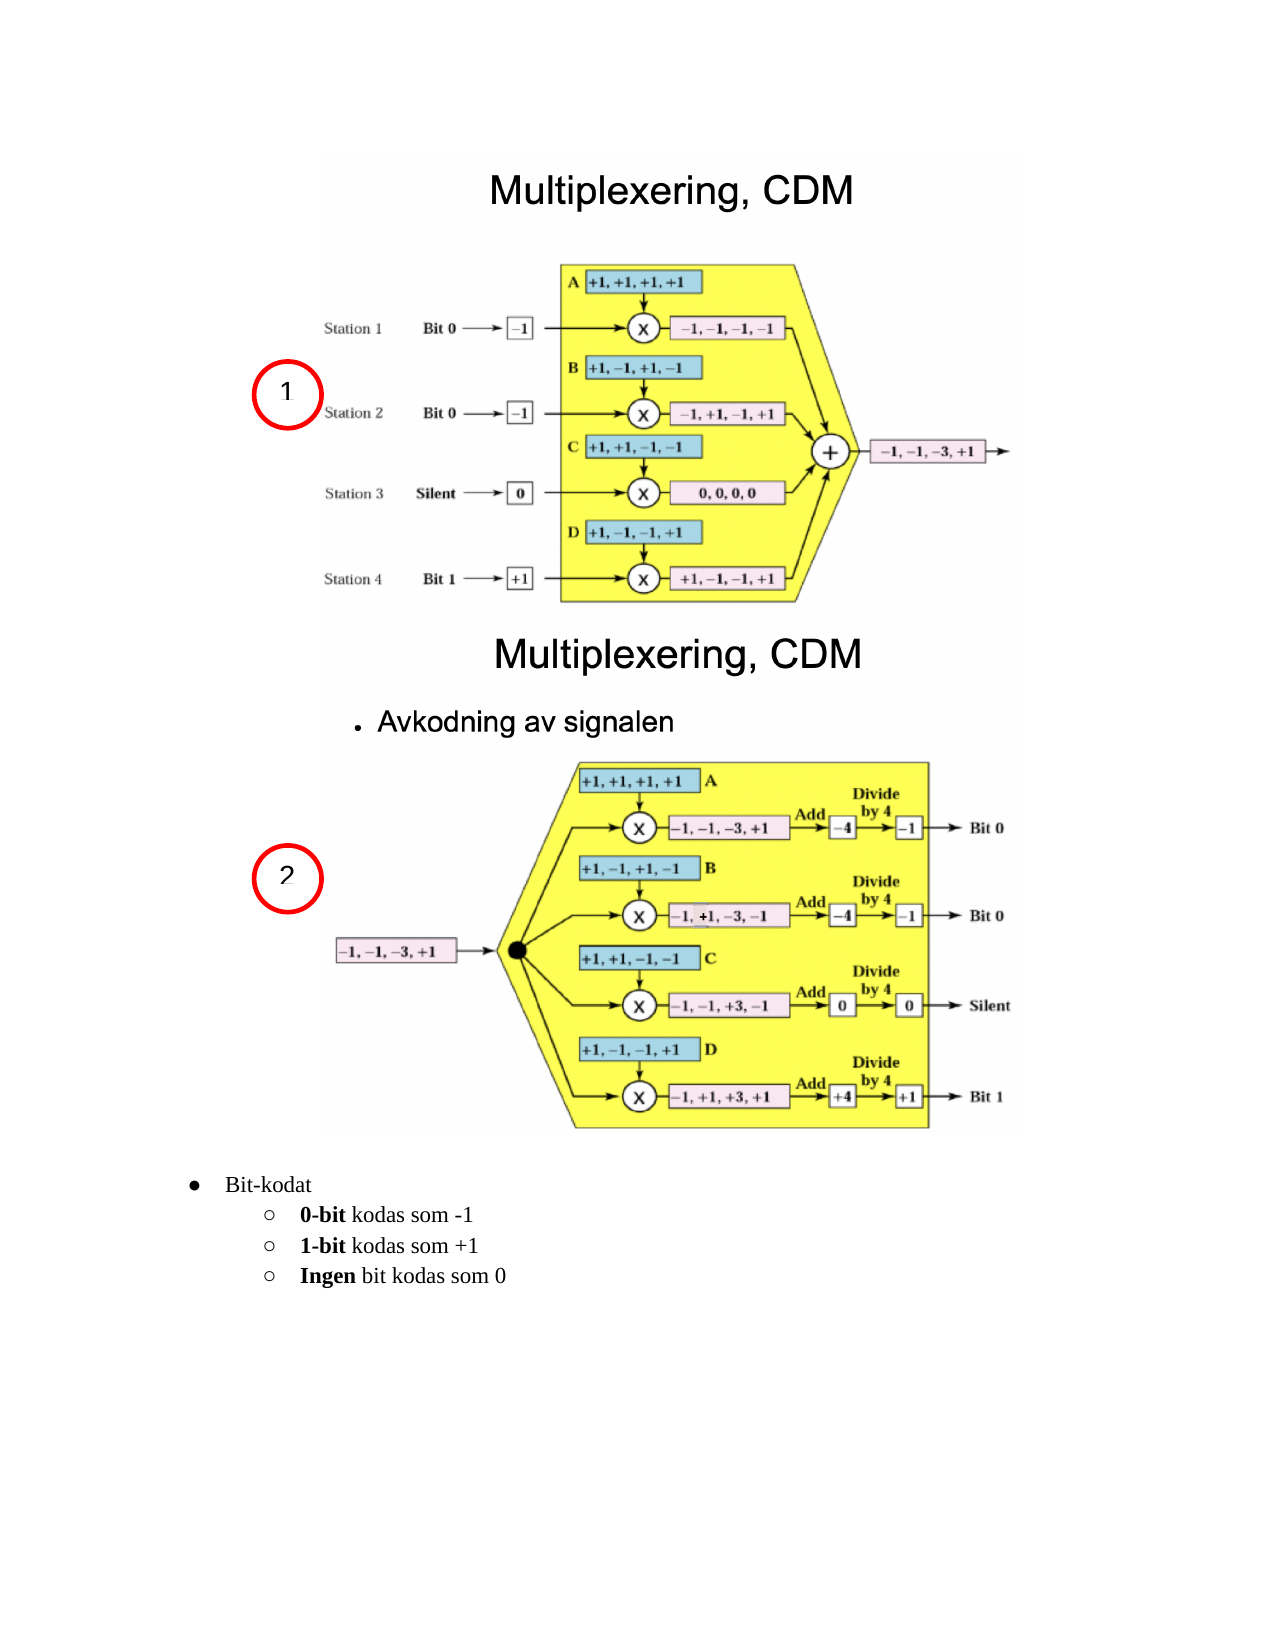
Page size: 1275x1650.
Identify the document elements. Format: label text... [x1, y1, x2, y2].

picture [321, 154, 1021, 1133]
list 1-bit kodas som +1 [262, 1232, 1125, 1258]
list 0-bit kodas som -1 [262, 1202, 1125, 1228]
list Ingen bit kodas som 0 [262, 1262, 1125, 1288]
list Bit-kodat [187, 1171, 1125, 1198]
